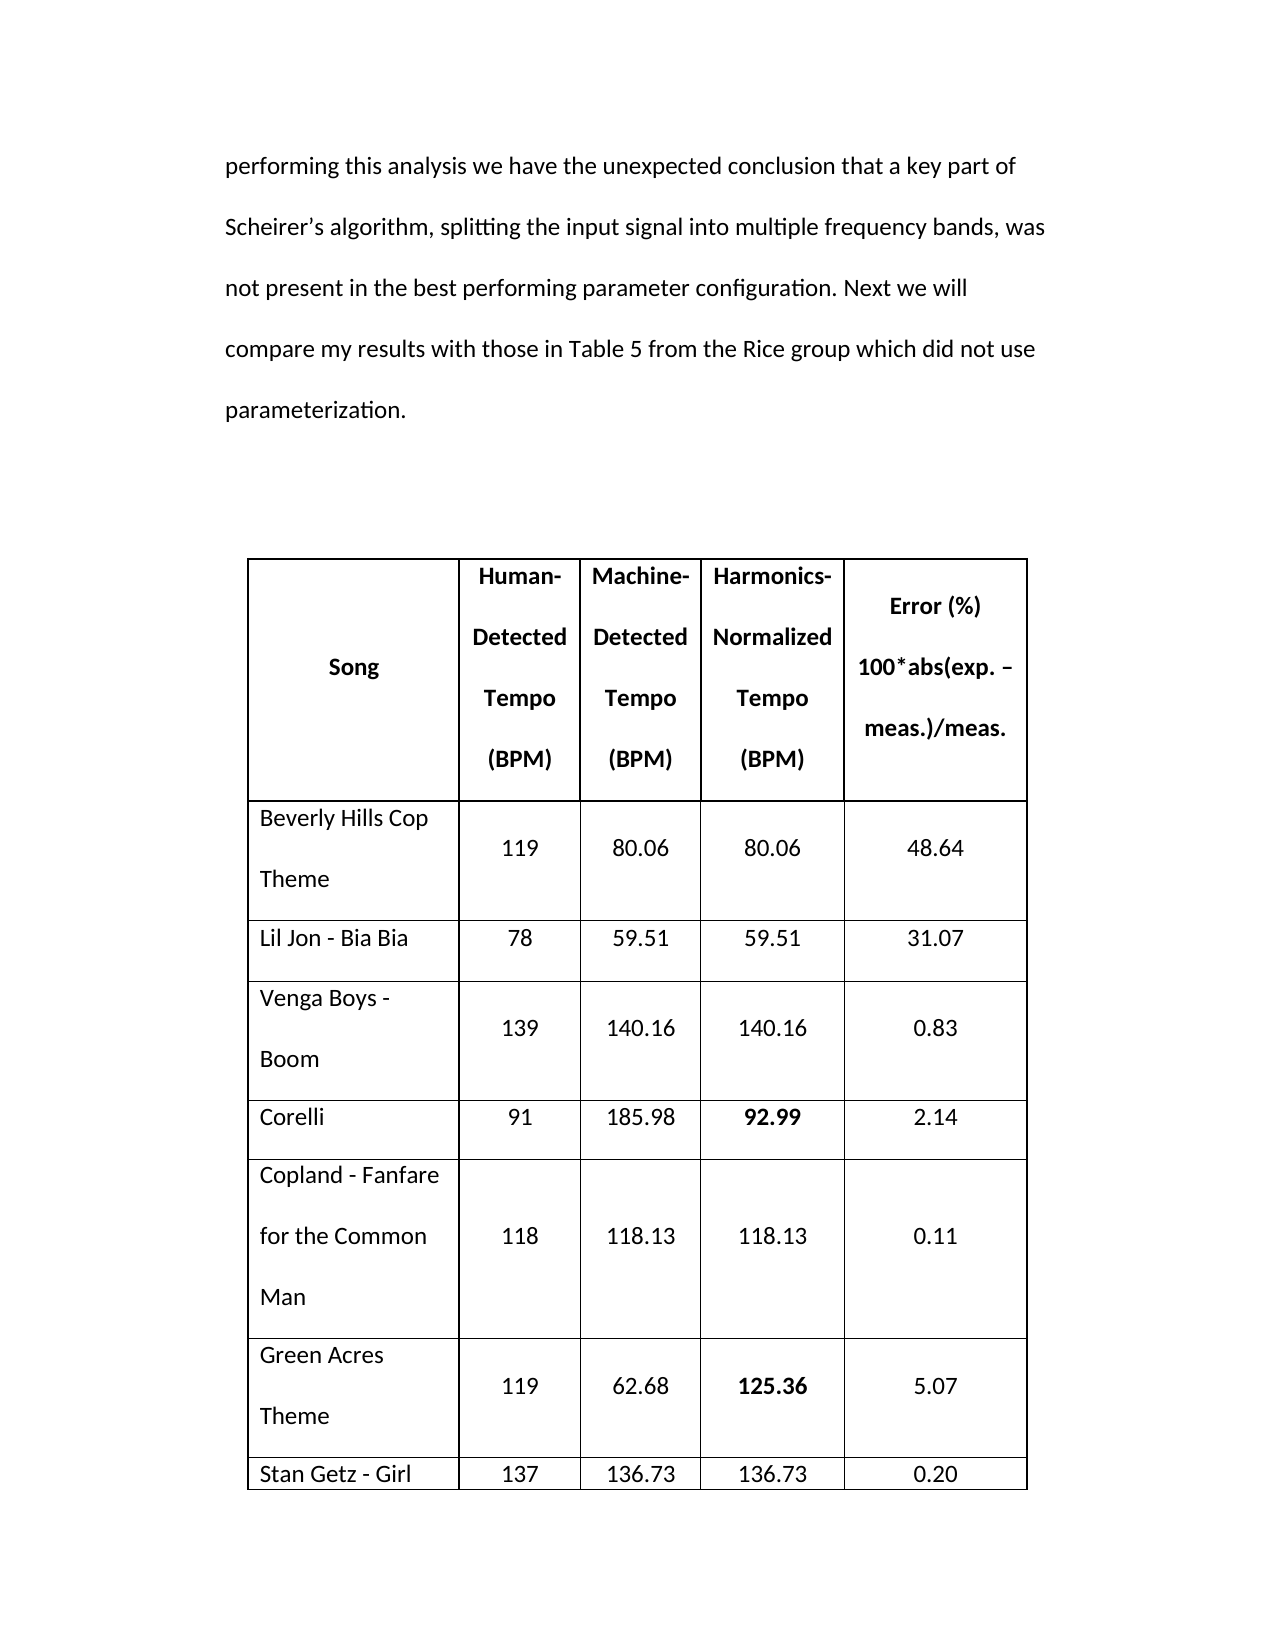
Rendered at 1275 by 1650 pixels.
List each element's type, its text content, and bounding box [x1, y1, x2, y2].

table_cell 48.64 [845, 802, 1026, 920]
table_cell 92.99 [701, 1101, 844, 1158]
table_cell 62.68 [581, 1339, 700, 1457]
table_header Song [249, 560, 458, 800]
table_cell 59.51 [581, 921, 700, 981]
table_cell 0.11 [845, 1160, 1026, 1338]
table_cell 136.73 [701, 1458, 844, 1489]
table_cell Green Acres Theme [249, 1339, 458, 1457]
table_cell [249, 1458, 458, 1489]
table_cell 119 [460, 802, 580, 920]
table_cell 59.51 [701, 921, 844, 981]
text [225, 150, 1050, 425]
table_cell 118 [460, 1160, 580, 1338]
table_cell Copland - Fanfare for the Common Man [249, 1160, 458, 1338]
table_cell 185.98 [581, 1101, 700, 1158]
table_cell 78 [460, 921, 580, 981]
table_cell 125.36 [701, 1339, 844, 1457]
table_cell 2.14 [845, 1101, 1026, 1158]
table_cell 91 [460, 1101, 580, 1158]
table_cell 119 [460, 1339, 580, 1457]
table_cell 118.13 [581, 1160, 700, 1338]
table_cell 139 [460, 982, 580, 1099]
table_cell 136.73 [581, 1458, 700, 1489]
table_cell 80.06 [701, 802, 844, 920]
table_cell 137 [460, 1458, 580, 1489]
table_cell 31.07 [845, 921, 1026, 981]
table_header Machine-Detected Tempo (BPM) [581, 560, 700, 800]
table_cell 5.07 [845, 1339, 1026, 1457]
table_cell 0.83 [845, 982, 1026, 1099]
table_cell 80.06 [581, 802, 700, 920]
table_cell 0.20 [845, 1458, 1026, 1489]
table_cell Venga Boys - Boom [249, 982, 458, 1099]
table_cell Lil Jon - Bia Bia [249, 921, 458, 981]
table_cell 140.16 [581, 982, 700, 1099]
table_cell 118.13 [701, 1160, 844, 1338]
table_header Harmonics-Normalized Tempo (BPM) [702, 560, 843, 800]
table_header Human-Detected Tempo (BPM) [460, 560, 579, 800]
table_cell 140.16 [701, 982, 844, 1099]
table_cell Corelli [249, 1101, 458, 1158]
table_cell Beverly Hills Cop Theme [249, 802, 458, 920]
table_header Error (%) 100*abs(exp. –meas.)/meas. [845, 560, 1026, 800]
